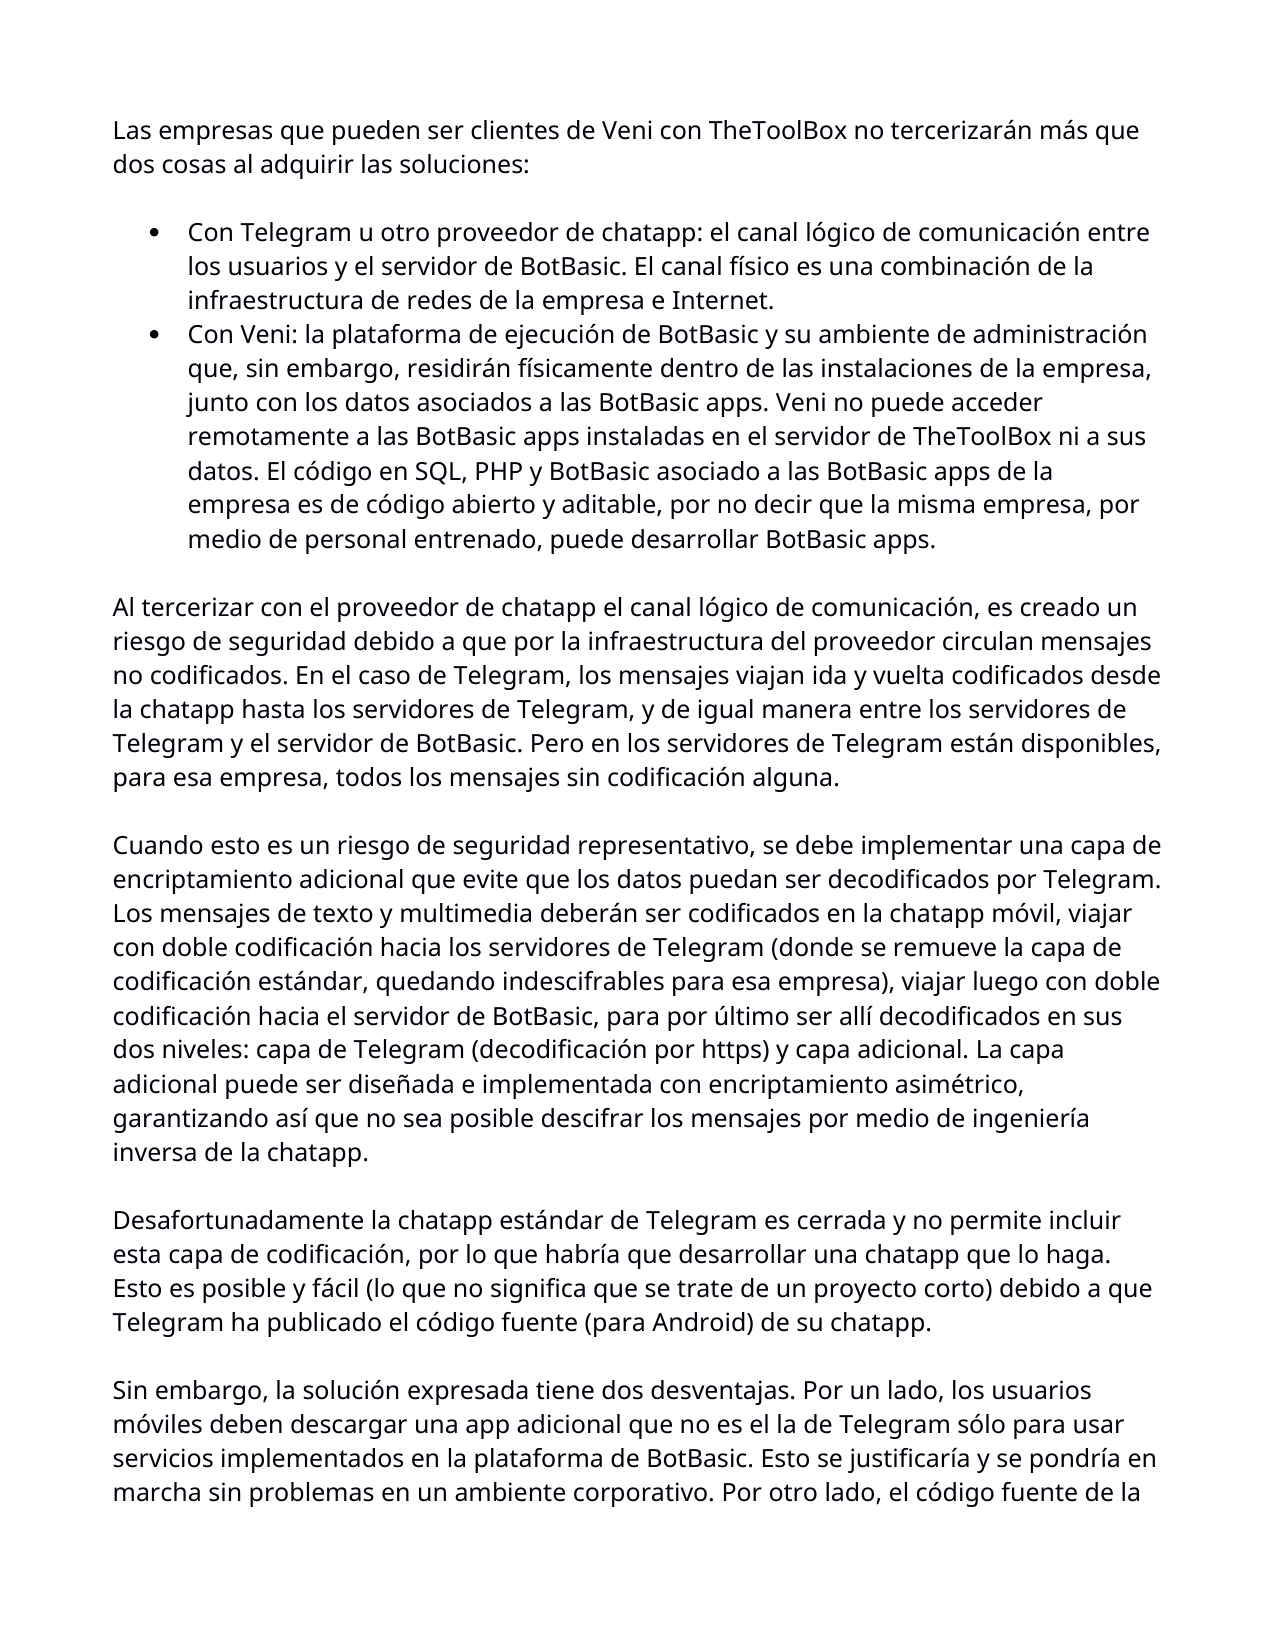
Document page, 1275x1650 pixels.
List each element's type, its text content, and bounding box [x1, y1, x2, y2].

list Con Veni: la plataforma de ejecución de BotBasic y su ambiente de administración que, sin embargo, residirán físicamente dentro de las instalaciones de la empresa, junto con los datos asociados a las BotBasic apps. Veni no puede acceder remotamente a las BotBasic apps instaladas en el servidor de TheToolBox ni a sus datos. El código en SQL, PHP y BotBasic asociado a las BotBasic apps de la empresa es de código abierto y aditable, por no decir que la misma empresa, por medio de personal entrenado, puede desarrollar BotBasic apps. [150, 317, 1162, 555]
text Al tercerizar con el proveedor de chatapp el canal lógico de comunicación, es creado un riesgo de seguridad debido a que por la infraestructura del proveedor circulan mensajes no codificados. En el caso de Telegram, los mensajes viajan ida y vuelta codificados desde la chatapp hasta los servidores de Telegram, y de igual manera entre los servidores de Telegram y el servidor de BotBasic. Pero en los servidores de Telegram están disponibles, para esa empresa, todos los mensajes sin codificación alguna. [112, 589, 1162, 794]
text Desafortunadamente la chatapp estándar de Telegram es cerrada y no permite incluir esta capa de codificación, por lo que habría que desarrollar una chatapp que lo haga. Esto es posible y fácil (lo que no significa que se trate de un proyecto corto) debido a que Telegram ha publicado el código fuente (para Android) de su chatapp. [112, 1202, 1162, 1339]
list Con Telegram u otro proveedor de chatapp: el canal lógico de comunicación entre los usuarios y el servidor de BotBasic. El canal físico es una combinación de la infraestructura de redes de la empresa e Internet. [150, 215, 1162, 317]
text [112, 1373, 1162, 1509]
text Cuando esto es un riesgo de seguridad representativo, se debe implementar una capa de encriptamiento adicional que evite que los datos puedan ser decodificados por Telegram. Los mensajes de texto y multimedia deberán ser codificados en la chatapp móvil, viajar con doble codificación hacia los servidores de Telegram (donde se remueve la capa de codificación estándar, quedando indescifrables para esa empresa), viajar luego con doble codificación hacia el servidor de BotBasic, para por último ser allí decodificados en sus dos niveles: capa de Telegram (decodificación por https) y capa adicional. La capa adicional puede ser diseñada e implementada con encriptamiento asimétrico, garantizando así que no sea posible descifrar los mensajes por medio de ingeniería inversa de la chatapp. [112, 828, 1162, 1168]
text Las empresas que pueden ser clientes de Veni con TheToolBox no tercerizarán más que dos cosas al adquirir las soluciones: [112, 112, 1162, 181]
